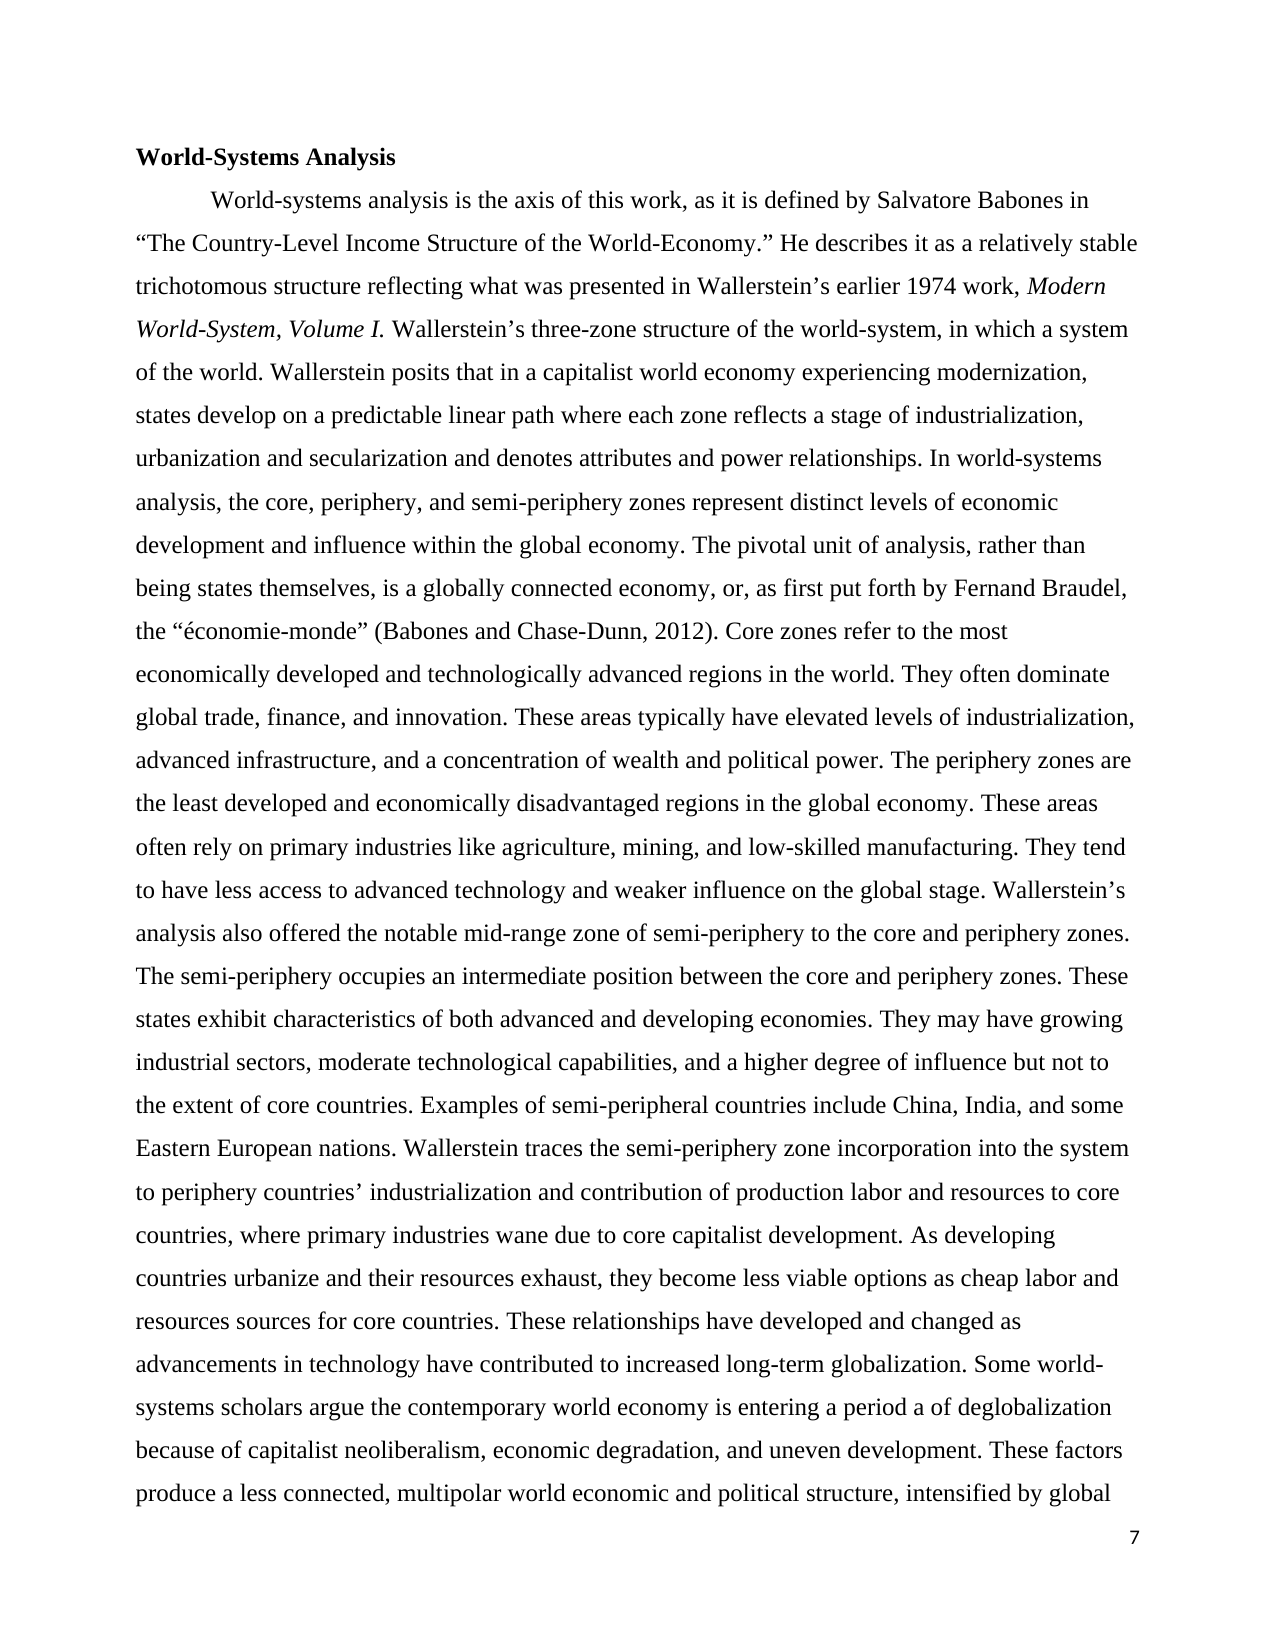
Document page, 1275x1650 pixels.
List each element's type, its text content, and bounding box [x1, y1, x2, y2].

text World-Systems Analysis [135, 142, 1139, 170]
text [135, 185, 1139, 1507]
